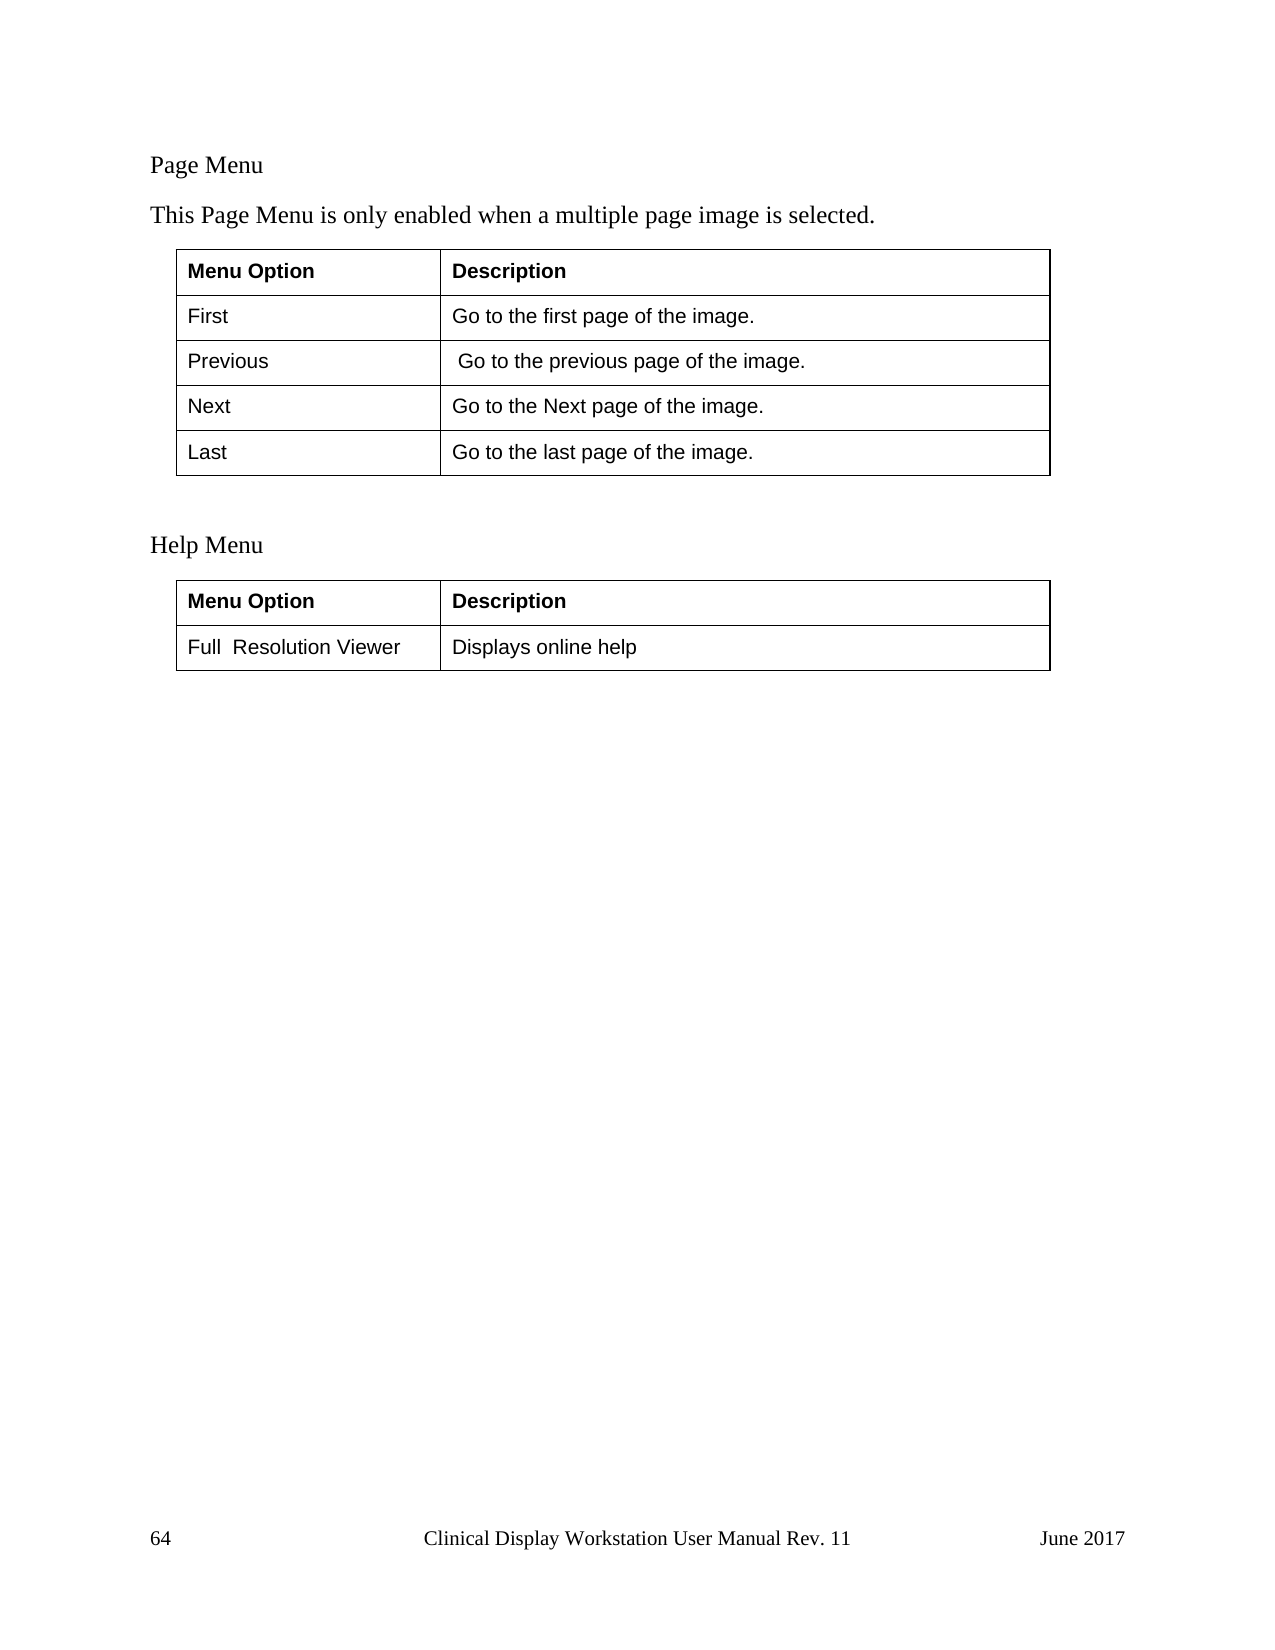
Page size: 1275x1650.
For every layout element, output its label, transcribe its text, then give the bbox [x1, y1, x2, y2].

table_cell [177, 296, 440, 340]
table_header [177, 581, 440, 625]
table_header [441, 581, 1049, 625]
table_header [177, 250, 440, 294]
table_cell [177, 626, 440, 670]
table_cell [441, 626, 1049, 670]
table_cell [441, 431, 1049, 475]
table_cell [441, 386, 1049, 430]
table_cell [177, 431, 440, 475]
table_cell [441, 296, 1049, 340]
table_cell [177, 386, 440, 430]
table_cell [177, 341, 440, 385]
text This Page Menu is only enabled when a multiple page image is selected. [150, 200, 1125, 228]
text Page Menu [150, 150, 1125, 179]
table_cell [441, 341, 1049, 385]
text Help Menu [150, 530, 1125, 559]
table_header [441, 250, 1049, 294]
